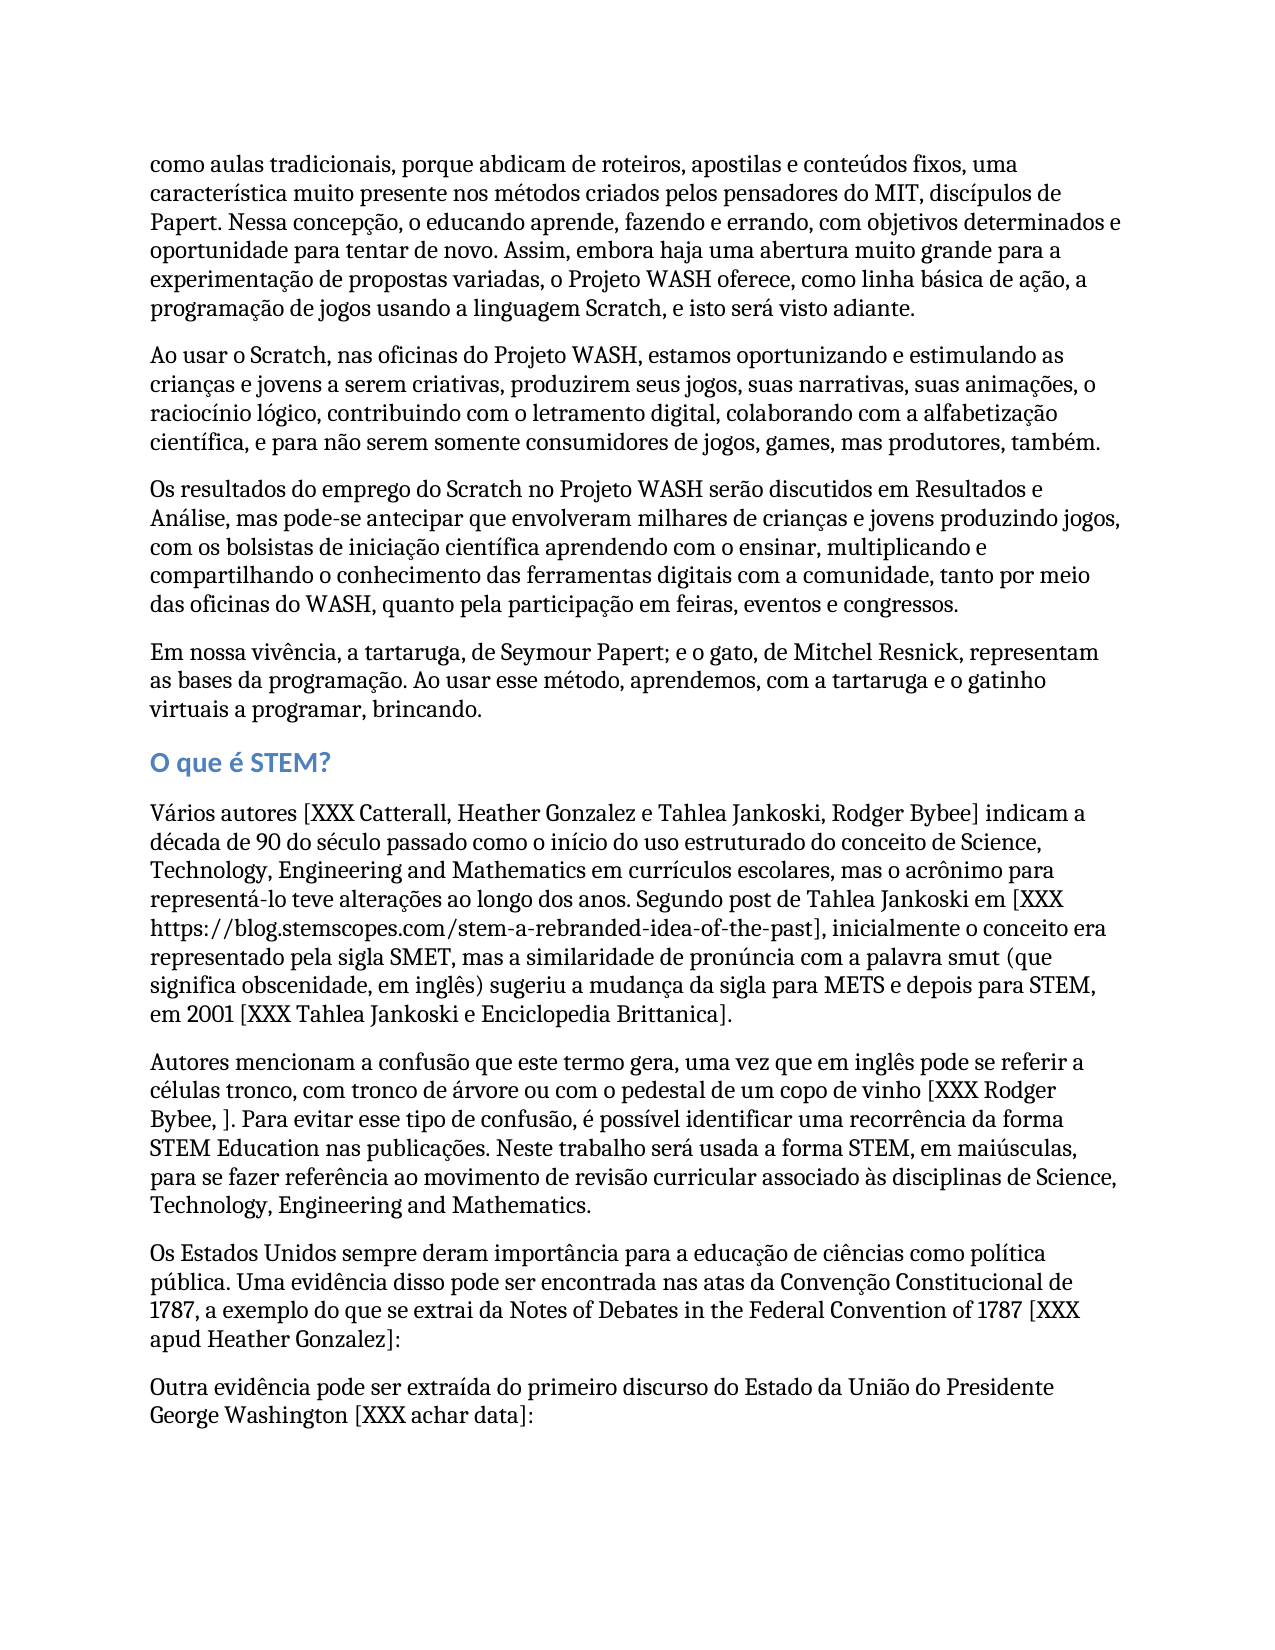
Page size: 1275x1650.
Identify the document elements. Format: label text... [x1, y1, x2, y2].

text Vários autores [XXX Catterall, Heather Gonzalez e Tahlea Jankoski, Rodger Bybee] indicam a década de 90 do século passado como o início do uso estruturado do conceito de Science, Technology, Engineering and Mathematics em currículos escolares, mas o acrônimo para representá-lo teve alterações ao longo dos anos. Segundo post de Tahlea Jankoski em [XXX https://blog.stemscopes.com/stem-a-rebranded-idea-of-the-past], inicialmente o conceito era representado pela sigla SMET, mas a similaridade de pronúncia com a palavra smut (que significa obscenidade, em inglês) sugeriu a mudança da sigla para METS e depois para STEM, em 2001 [XXX Tahlea Jankoski e Enciclopedia Brittanica]. [150, 799, 1125, 1029]
text Autores mencionam a confusão que este termo gera, uma vez que em inglês pode se referir a células tronco, com tronco de árvore ou com o pedestal de um copo de vinho [XXX Rodger Bybee, ]. Para evitar esse tipo de confusão, é possível identificar uma recorrência da forma STEM Education nas publicações. Neste trabalho será usada a forma STEM, em maiúsculas, para se fazer referência ao movimento de revisão curricular associado às disciplinas de Science, Technology, Engineering and Mathematics. [150, 1048, 1125, 1220]
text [150, 150, 1125, 322]
text Ao usar o Scratch, nas oficinas do Projeto WASH, estamos oportunizando e estimulando as crianças e jovens a serem criativas, produzirem seus jogos, suas narrativas, suas animações, o raciocínio lógico, contribuindo com o letramento digital, colaborando com a alfabetização científica, e para não serem somente consumidores de jogos, games, mas produtores, também. [150, 341, 1125, 456]
text Em nossa vivência, a tartaruga, de Seymour Papert; e o gato, de Mitchel Resnick, representam as bases da programação. Ao usar esse método, aprendemos, com a tartaruga e o gatinho virtuais a programar, brincando. [150, 637, 1125, 724]
subtitle O que é STEM? [150, 744, 1125, 780]
text Os resultados do emprego do Scratch no Projeto WASH serão discutidos em Resultados e Análise, mas pode-se antecipar que envolveram milhares de crianças e jovens produzindo jogos, com os bolsistas de iniciação científica aprendendo com o ensinar, multiplicando e compartilhando o conhecimento das ferramentas digitais com a comunidade, tanto por meio das oficinas do WASH, quanto pela participação em feiras, eventos e congressos. [150, 475, 1125, 619]
text Os Estados Unidos sempre deram importância para a educação de ciências como política pública. Uma evidência disso pode ser encontrada nas atas da Convenção Constitucional de 1787, a exemplo do que se extrai da Notes of Debates in the Federal Convention of 1787 [XXX apud Heather Gonzalez]: [150, 1239, 1125, 1354]
text Outra evidência pode ser extraída do primeiro discurso do Estado da União do Presidente George Washington [XXX achar data]: [150, 1373, 1125, 1430]
